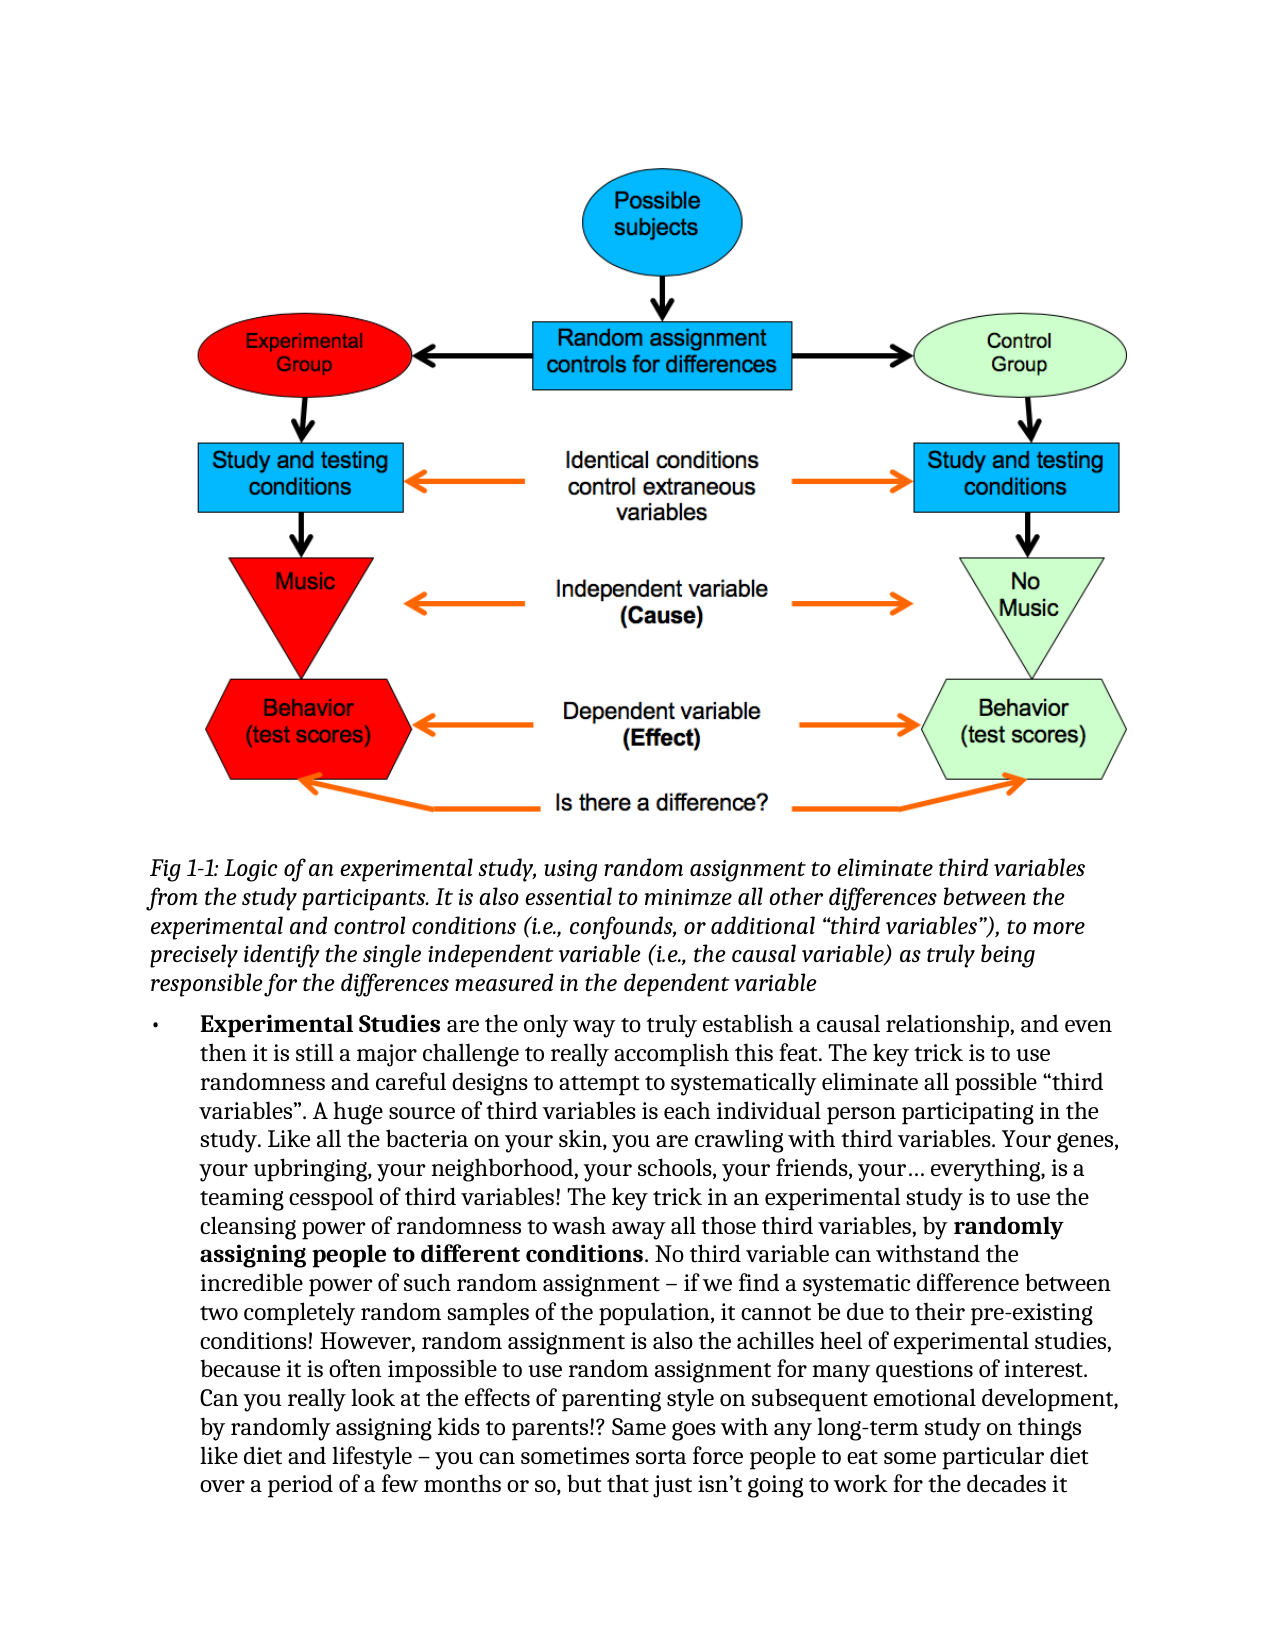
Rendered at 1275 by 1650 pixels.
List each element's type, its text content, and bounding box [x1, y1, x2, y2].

picture [168, 150, 1144, 834]
text Fig 1-1: Logic of an experimental study, using random assignment to eliminate third variables from the study participants. It is also essential to minimze all other differences between the experimental and control conditions (i.e., confounds, or additional “third variables”), to more precisely identify the single independent variable (i.e., the causal variable) as truly being responsible for the differences measured in the dependent variable [150, 854, 1125, 998]
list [150, 1010, 1125, 1499]
